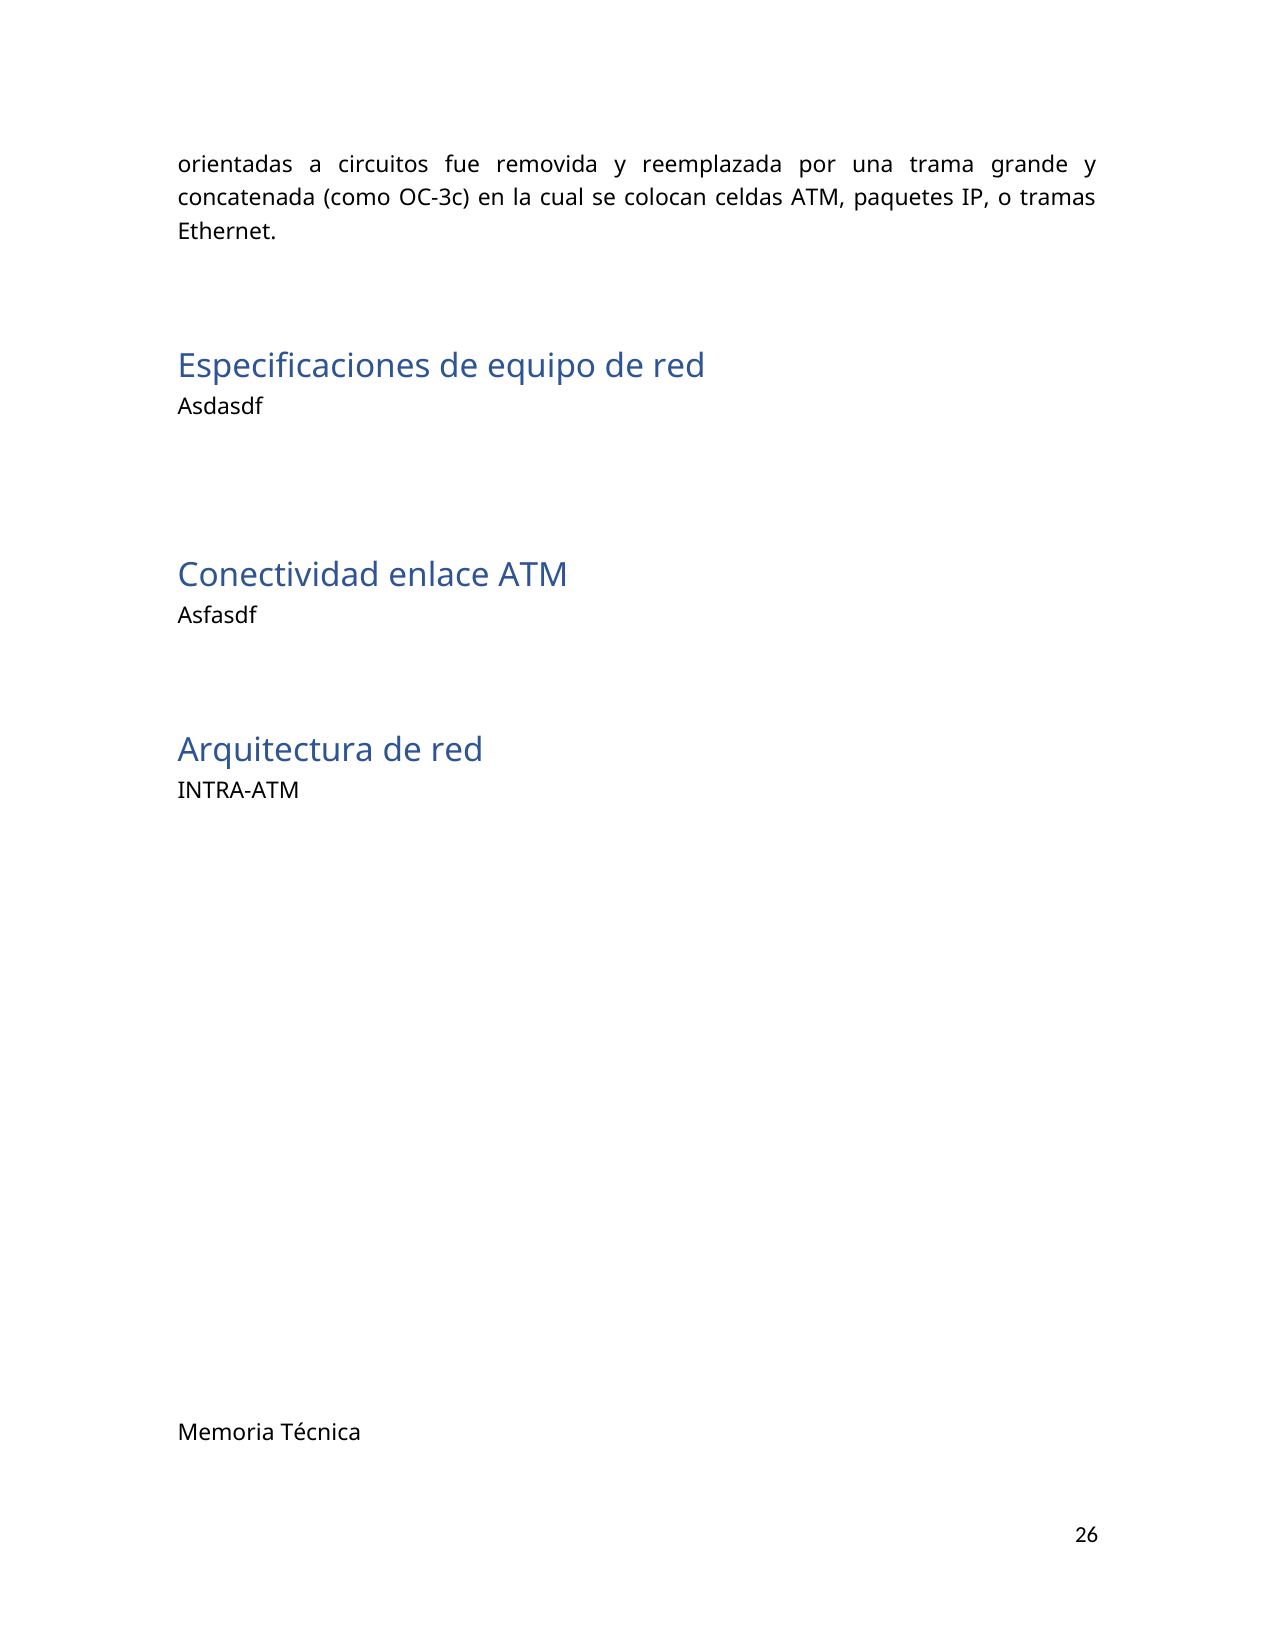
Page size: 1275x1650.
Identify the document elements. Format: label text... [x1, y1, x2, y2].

text Asfasdf [177, 599, 1098, 631]
text Memoria Técnica [177, 1416, 1098, 1447]
subtitle Conectividad enlace ATM [177, 550, 1098, 596]
subtitle Especificaciones de equipo de red [177, 341, 1098, 387]
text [177, 148, 1098, 246]
subtitle Arquitectura de red [177, 726, 1098, 771]
text Asdasdf [177, 390, 1098, 422]
text INTRA-ATM [177, 774, 1098, 806]
